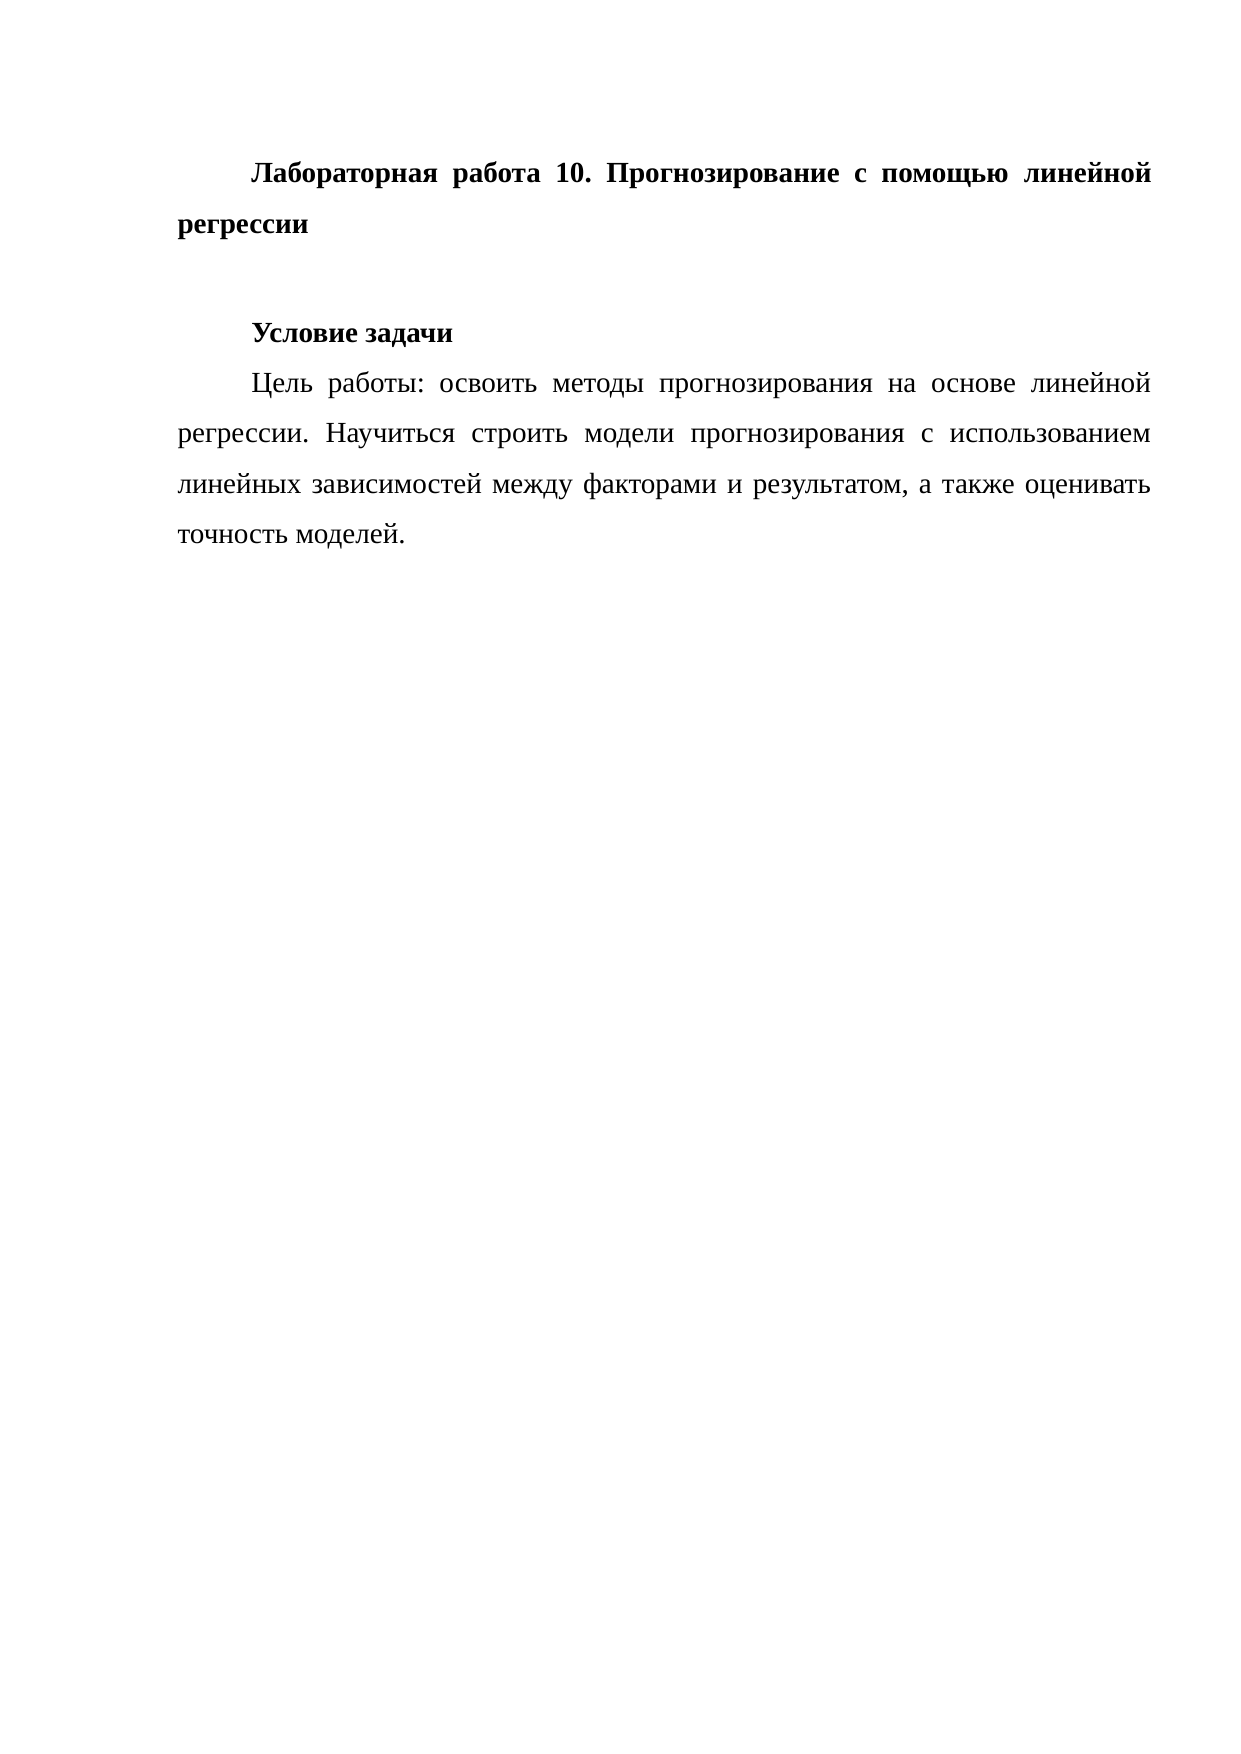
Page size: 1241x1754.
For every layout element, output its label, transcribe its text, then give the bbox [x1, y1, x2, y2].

subtitle Лабораторная работа 10. Прогнозирование с помощью линейной регрессии [177, 156, 1152, 239]
subtitle Условие задачи [251, 315, 1152, 348]
text Цель работы: освоить методы прогнозирования на основе линейной регрессии. Научиться строить модели прогнозирования с использованием линейных зависимостей между факторами и результатом, а также оценивать точность моделей. [177, 365, 1152, 550]
